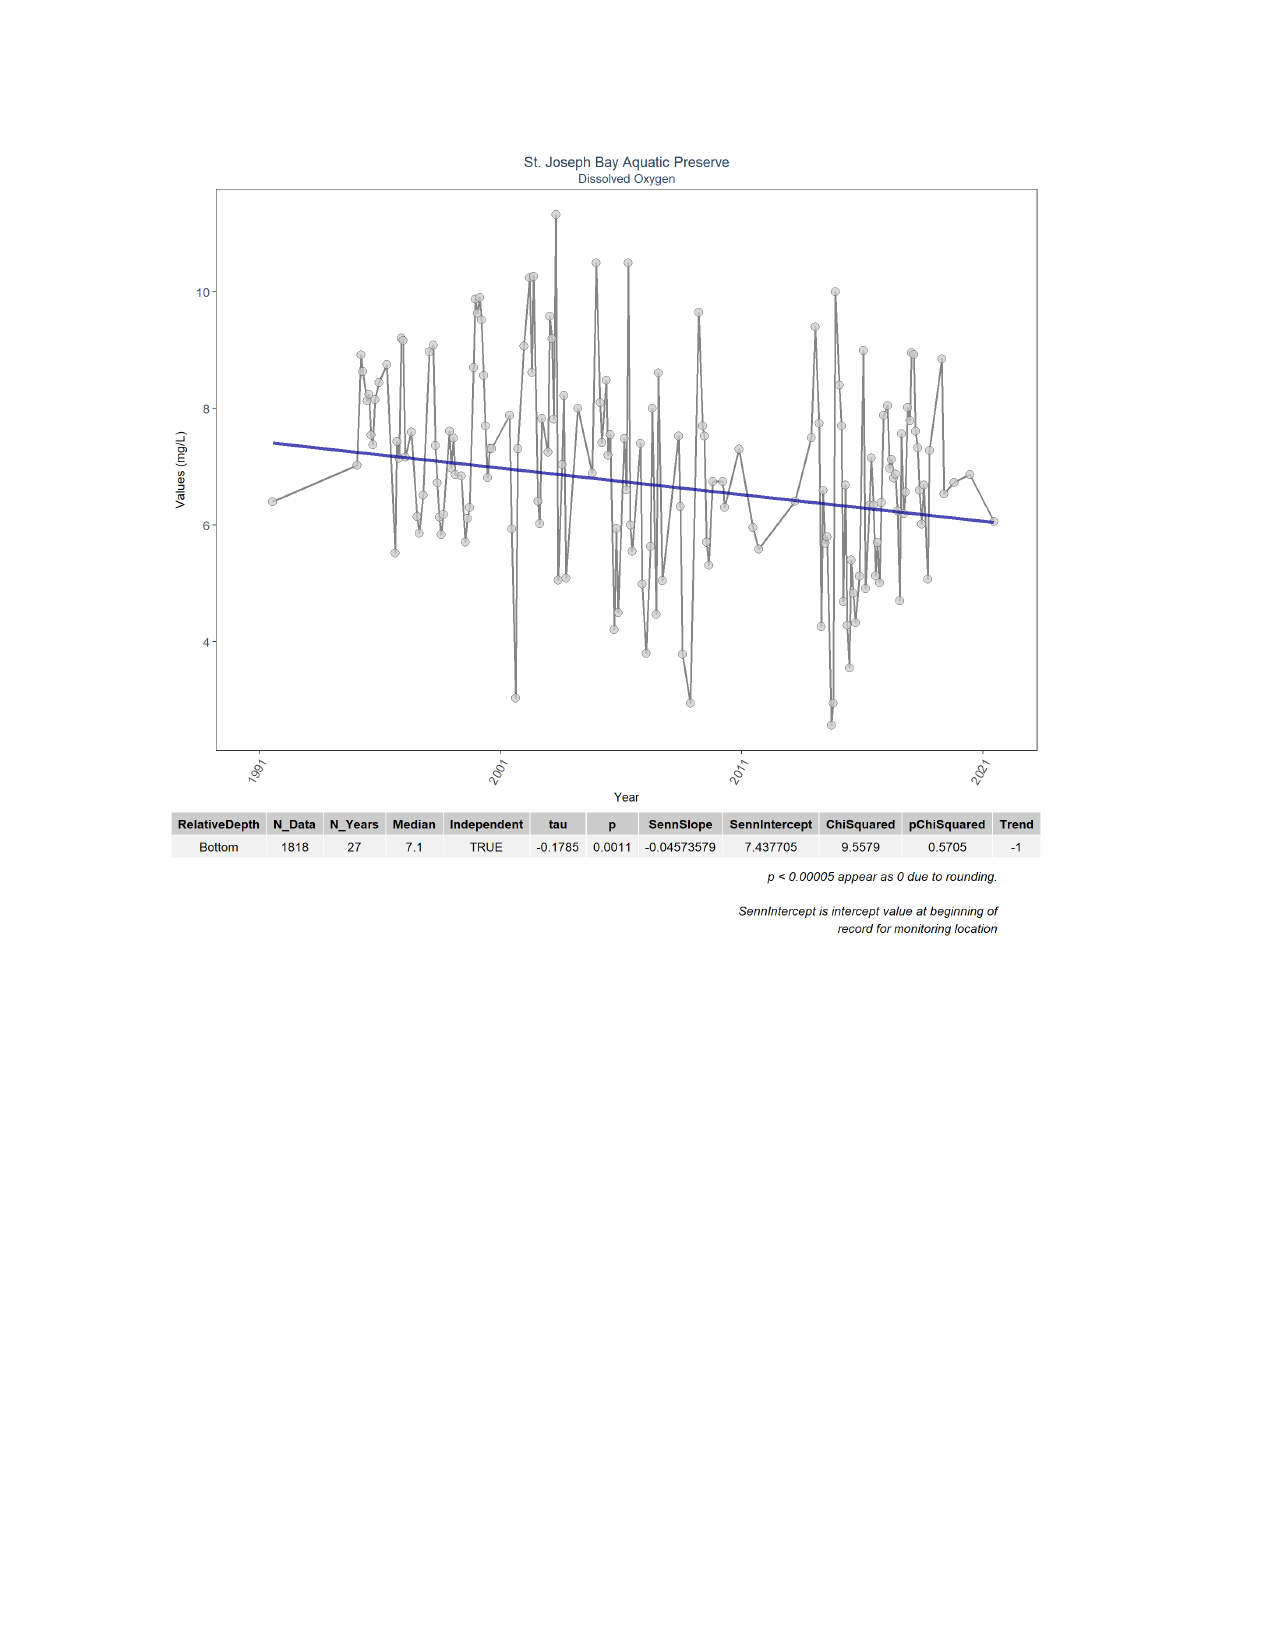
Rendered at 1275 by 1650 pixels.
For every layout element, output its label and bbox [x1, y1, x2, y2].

picture [168, 150, 1044, 938]
